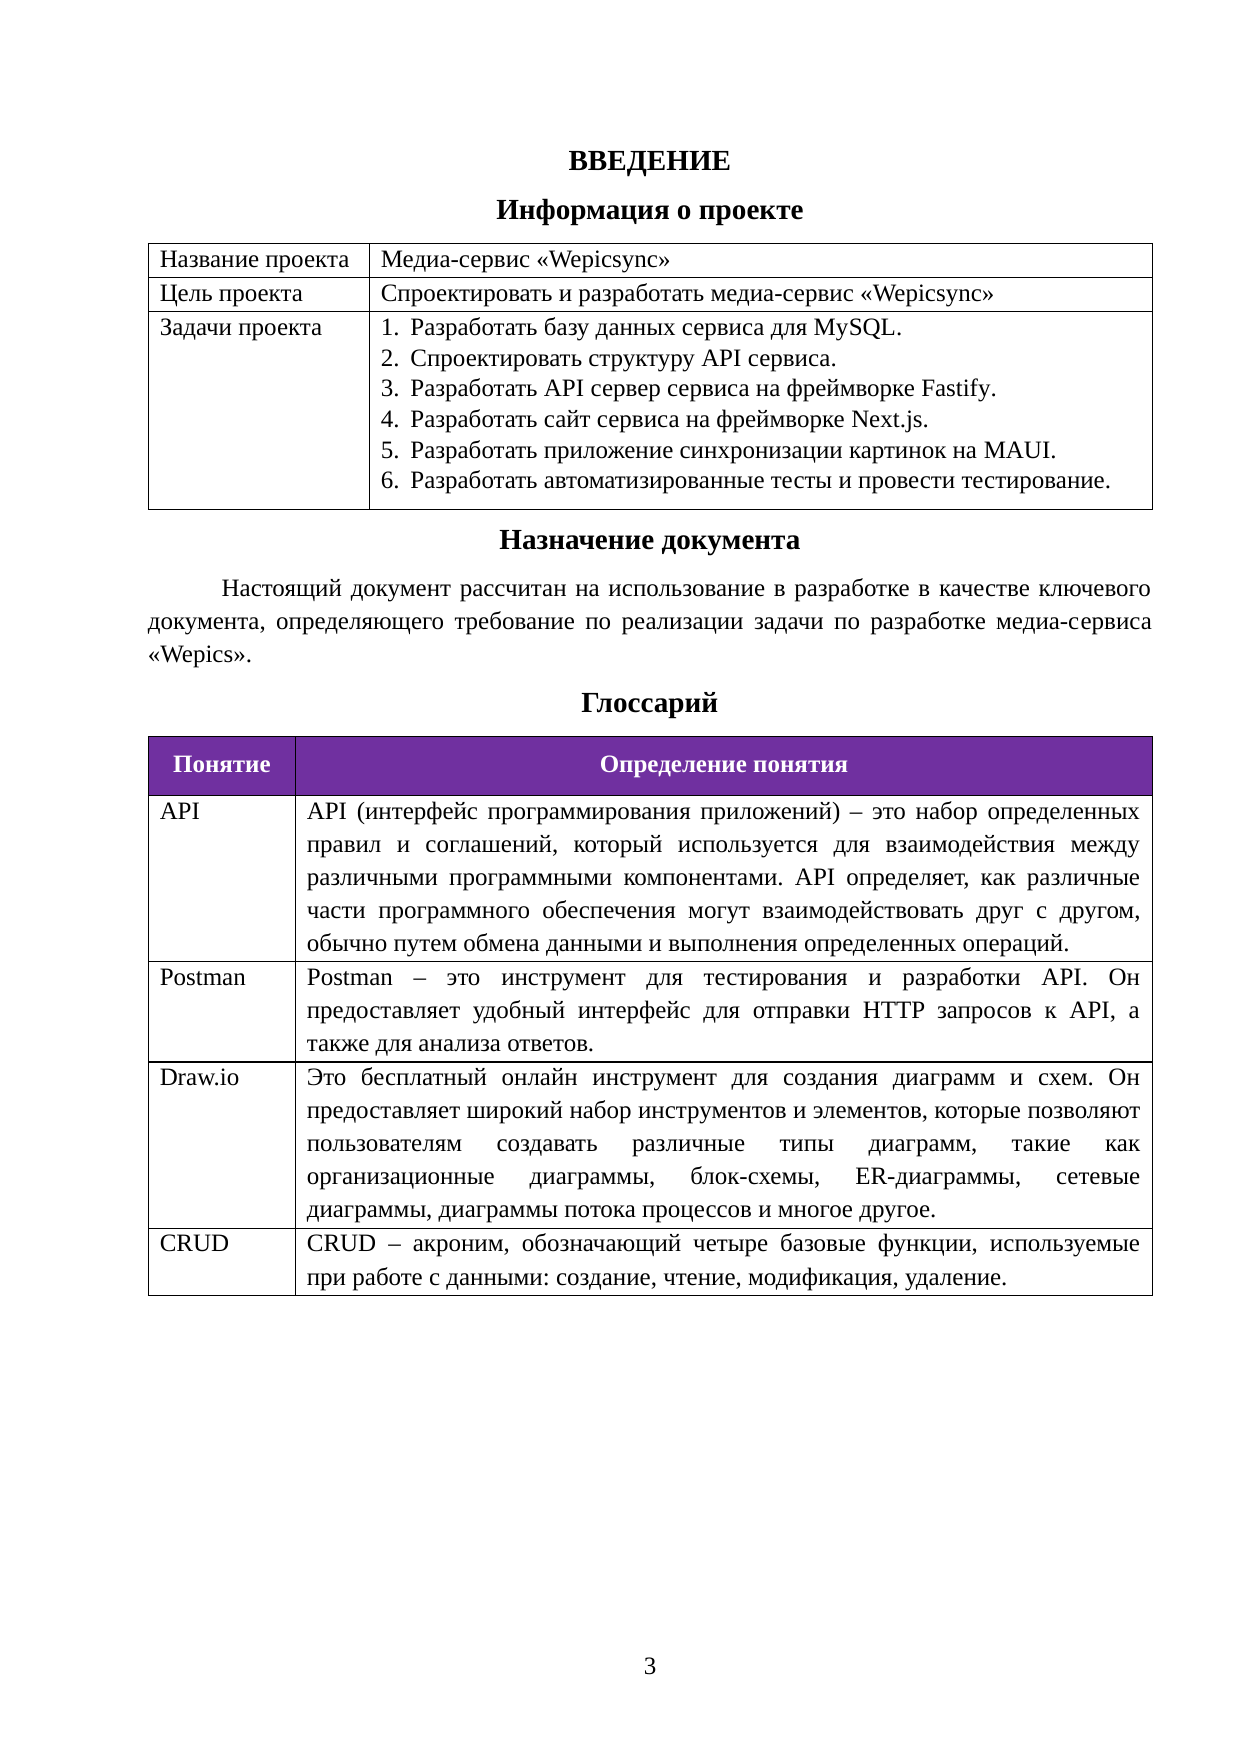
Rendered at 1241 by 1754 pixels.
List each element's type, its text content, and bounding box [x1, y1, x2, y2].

table_cell Draw.io [149, 1063, 295, 1227]
table_cell Спроектировать и разработать медиа-сервис «Wepicsync» [370, 278, 1152, 311]
subtitle Введение [148, 143, 1152, 177]
subtitle Информация о проекте [148, 192, 1152, 225]
subtitle Назначение документа [148, 522, 1152, 556]
table_cell Цель проекта [149, 278, 369, 311]
table_header Понятие [149, 737, 295, 795]
table_cell Это бесплатный онлайн инструмент для создания диаграмм и схем. Он предоставляет широкий набор инструментов и элементов, которые позволяют пользователям создавать различные типы диаграмм, такие как организационные диаграммы, блок-схемы, ER-диаграммы, сетевые диаграммы, диаграммы потока процессов и многое другое. [296, 1063, 1152, 1227]
table_cell API (интерфейс программирования приложений) – это набор определенных правил и соглашений, который используется для взаимодействия между различными программными компонентами. API определяет, как различные части программного обеспечения могут взаимодействовать друг с другом, обычно путем обмена данными и выполнения определенных операций. [296, 796, 1152, 961]
table_cell CRUD [149, 1229, 295, 1294]
table_cell Postman – это инструмент для тестирования и разработки API. Он предоставляет удобный интерфейс для отправки HTTP запросов к API, а также для анализа ответов. [296, 962, 1152, 1061]
table_cell API [149, 796, 295, 961]
table_header Определение понятия [296, 737, 1152, 795]
table_header Название проекта [149, 244, 369, 277]
text Настоящий документ рассчитан на использование в разработке в качестве ключевого документа, определяющего требование по реализации задачи по разработке медиа-сервиса «Wepics». [148, 573, 1152, 668]
table_cell Разработать базу данных сервиса для MySQL. Спроектировать структуру API сервиса. Разработать API сервер сервиса на фреймворке Fastify. Разработать сайт сервиса на фреймворке Next.js. Разработать приложение синхронизации картинок на MAUI. Разработать автоматизированные тесты и провести тестирование. [370, 312, 1152, 509]
subtitle Глоссарий [148, 685, 1152, 718]
table_cell Postman [149, 962, 295, 1061]
table_header Медиа-сервис «Wepicsync» [370, 244, 1152, 277]
table_cell CRUD – акроним, обозначающий четыре базовые функции, используемые при работе с данными: создание, чтение, модификация, удаление. [296, 1229, 1152, 1294]
table_cell Задачи проекта [149, 312, 369, 509]
